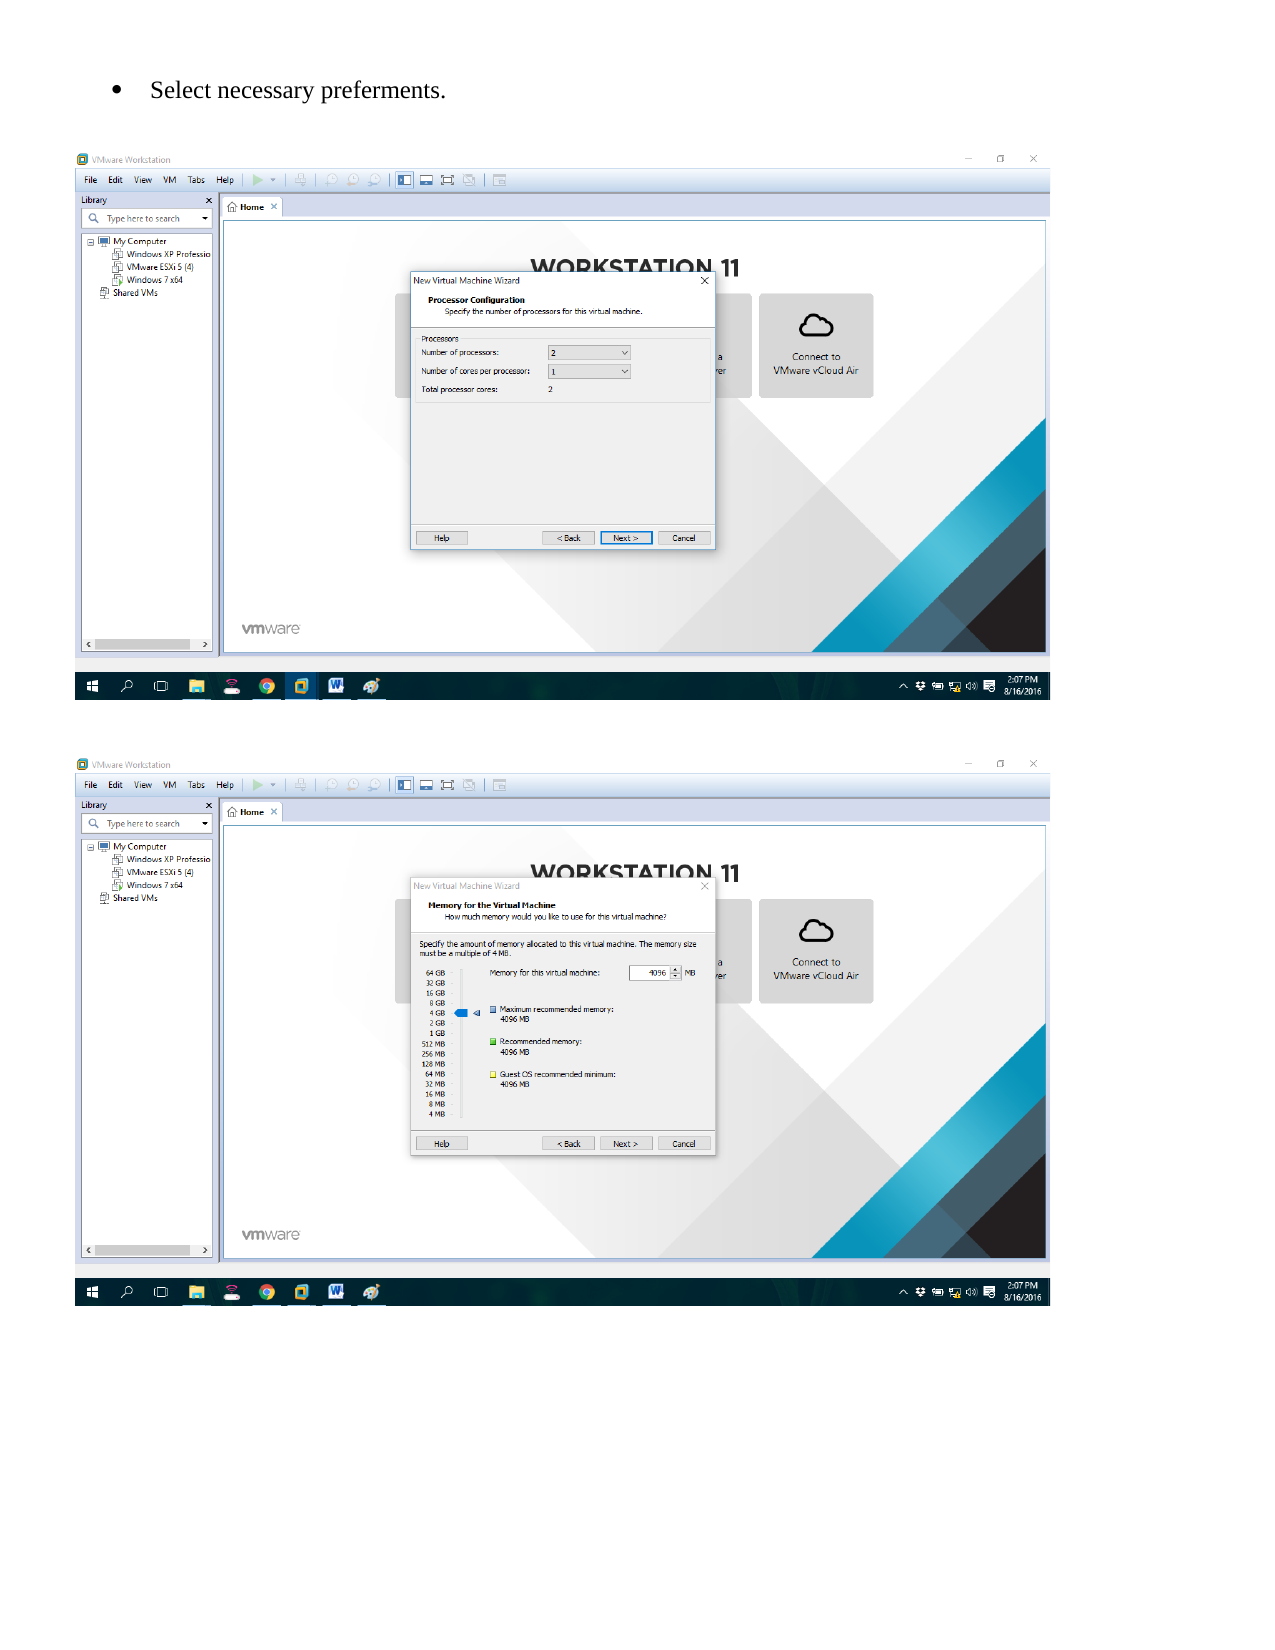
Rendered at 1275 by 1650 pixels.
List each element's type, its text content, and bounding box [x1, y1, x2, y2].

picture [75, 757, 1050, 1306]
picture [75, 151, 1050, 700]
list Select necessary preferments. [112, 75, 1200, 104]
